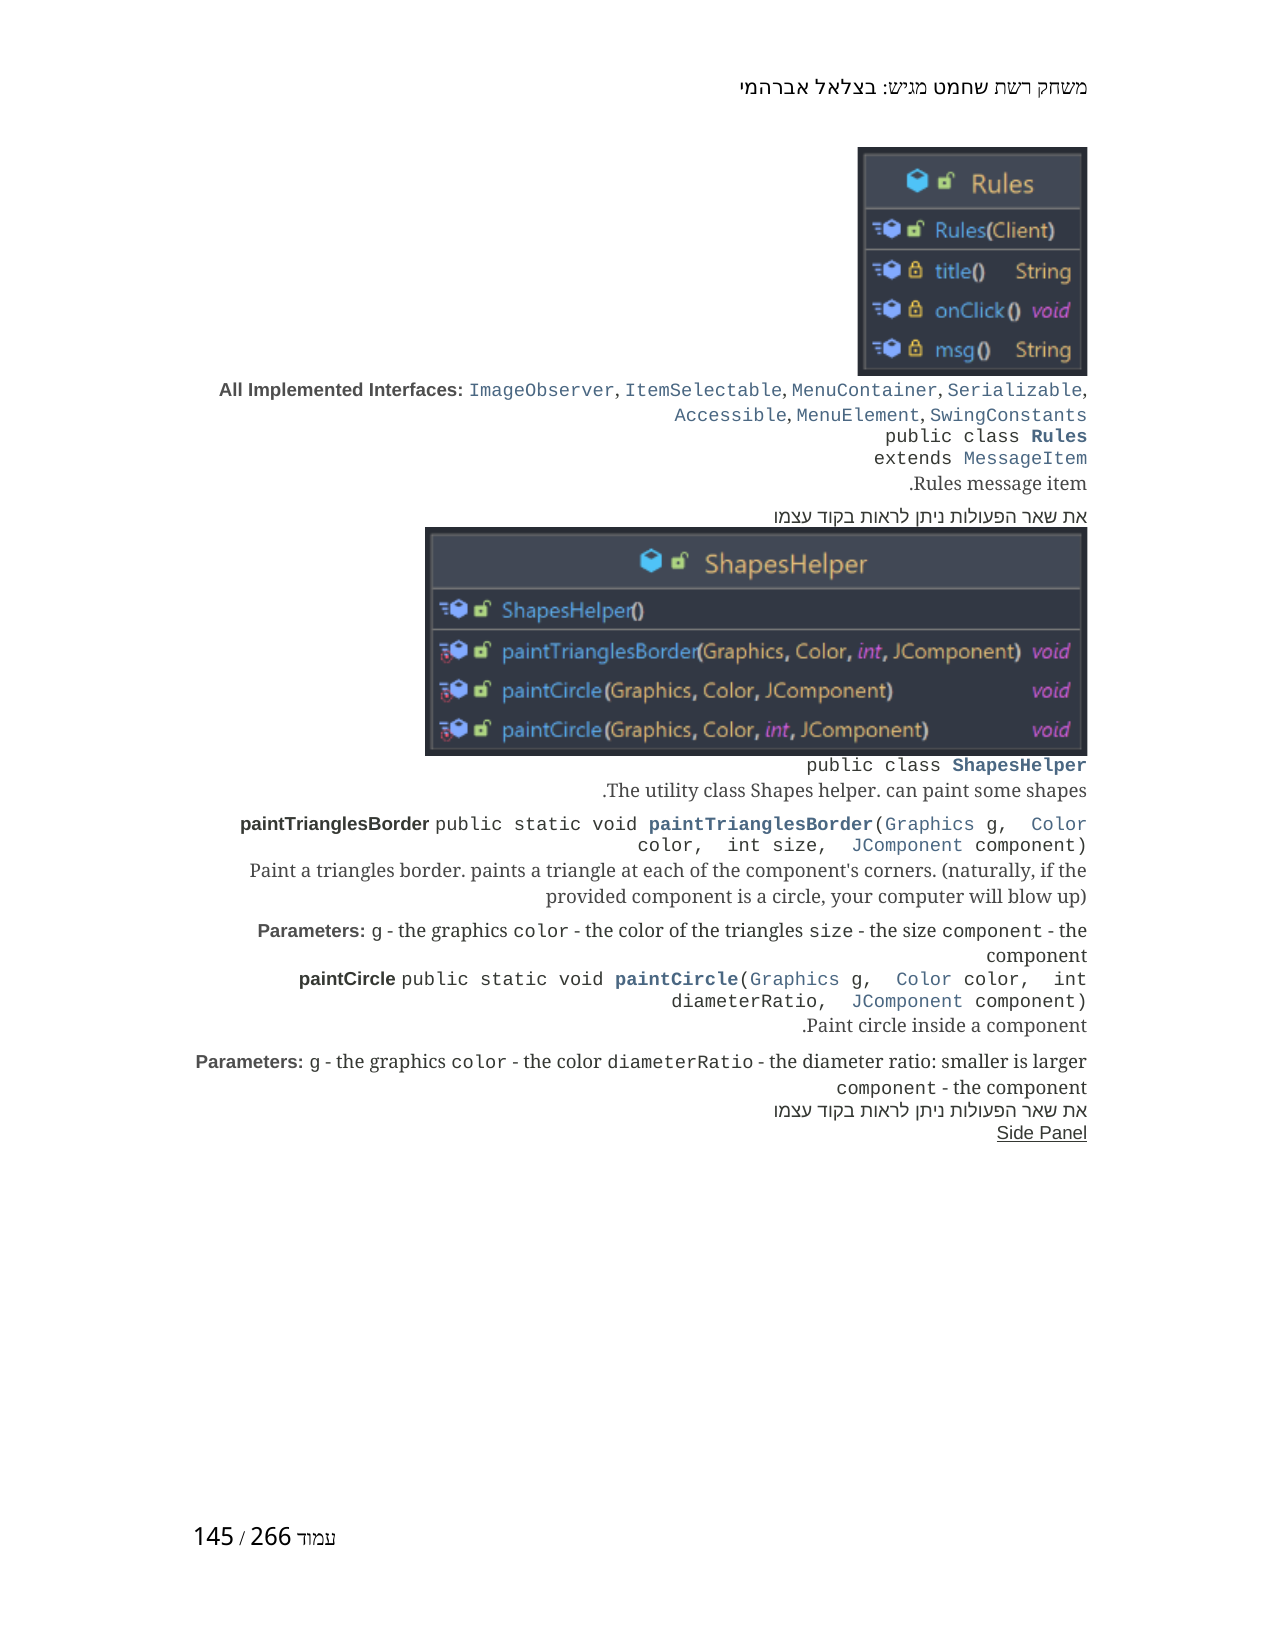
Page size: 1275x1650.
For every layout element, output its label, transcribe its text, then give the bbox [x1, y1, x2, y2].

text Paint circle inside a component. [204, 1013, 1087, 1040]
text Side Panel [187, 1122, 1087, 1143]
text public class Rules [187, 427, 1087, 448]
text extends MessageItem [187, 448, 1087, 470]
text public class ShapesHelper [187, 756, 1087, 777]
picture [425, 527, 1088, 756]
text All Implemented Interfaces: ImageObserver, ItemSelectable, MenuContainer, Serializable, Accessible, MenuElement, SwingConstants [187, 376, 1087, 427]
text Paint a triangles border. paints a triangle at each of the component's corners. (naturally, if the provided component is a circle, your computer will blow up) [204, 857, 1087, 908]
text The utility class Shapes helper. can paint some shapes. [204, 777, 1087, 805]
text את שאר הפעולות ניתן לראות בקוד עצמו [187, 506, 1087, 527]
text את שאר הפעולות ניתן לראות בקוד עצמו [187, 1100, 1087, 1122]
text Parameters: g - the graphics color - the color of the triangles size - the size component - the component [187, 917, 1087, 968]
text Rules message item. [204, 470, 1087, 498]
text paintCircle public static void paintCircle​(Graphics g, Color color, int diameterRatio, JComponent component) [187, 968, 1087, 1013]
text Parameters: g - the graphics color - the color diameterRatio - the diameter ratio: smaller is larger component - the component [187, 1049, 1087, 1100]
text paintTrianglesBorder public static void paintTrianglesBorder​(Graphics g, Color color, int size, JComponent component) [187, 813, 1087, 857]
picture [857, 147, 1088, 376]
